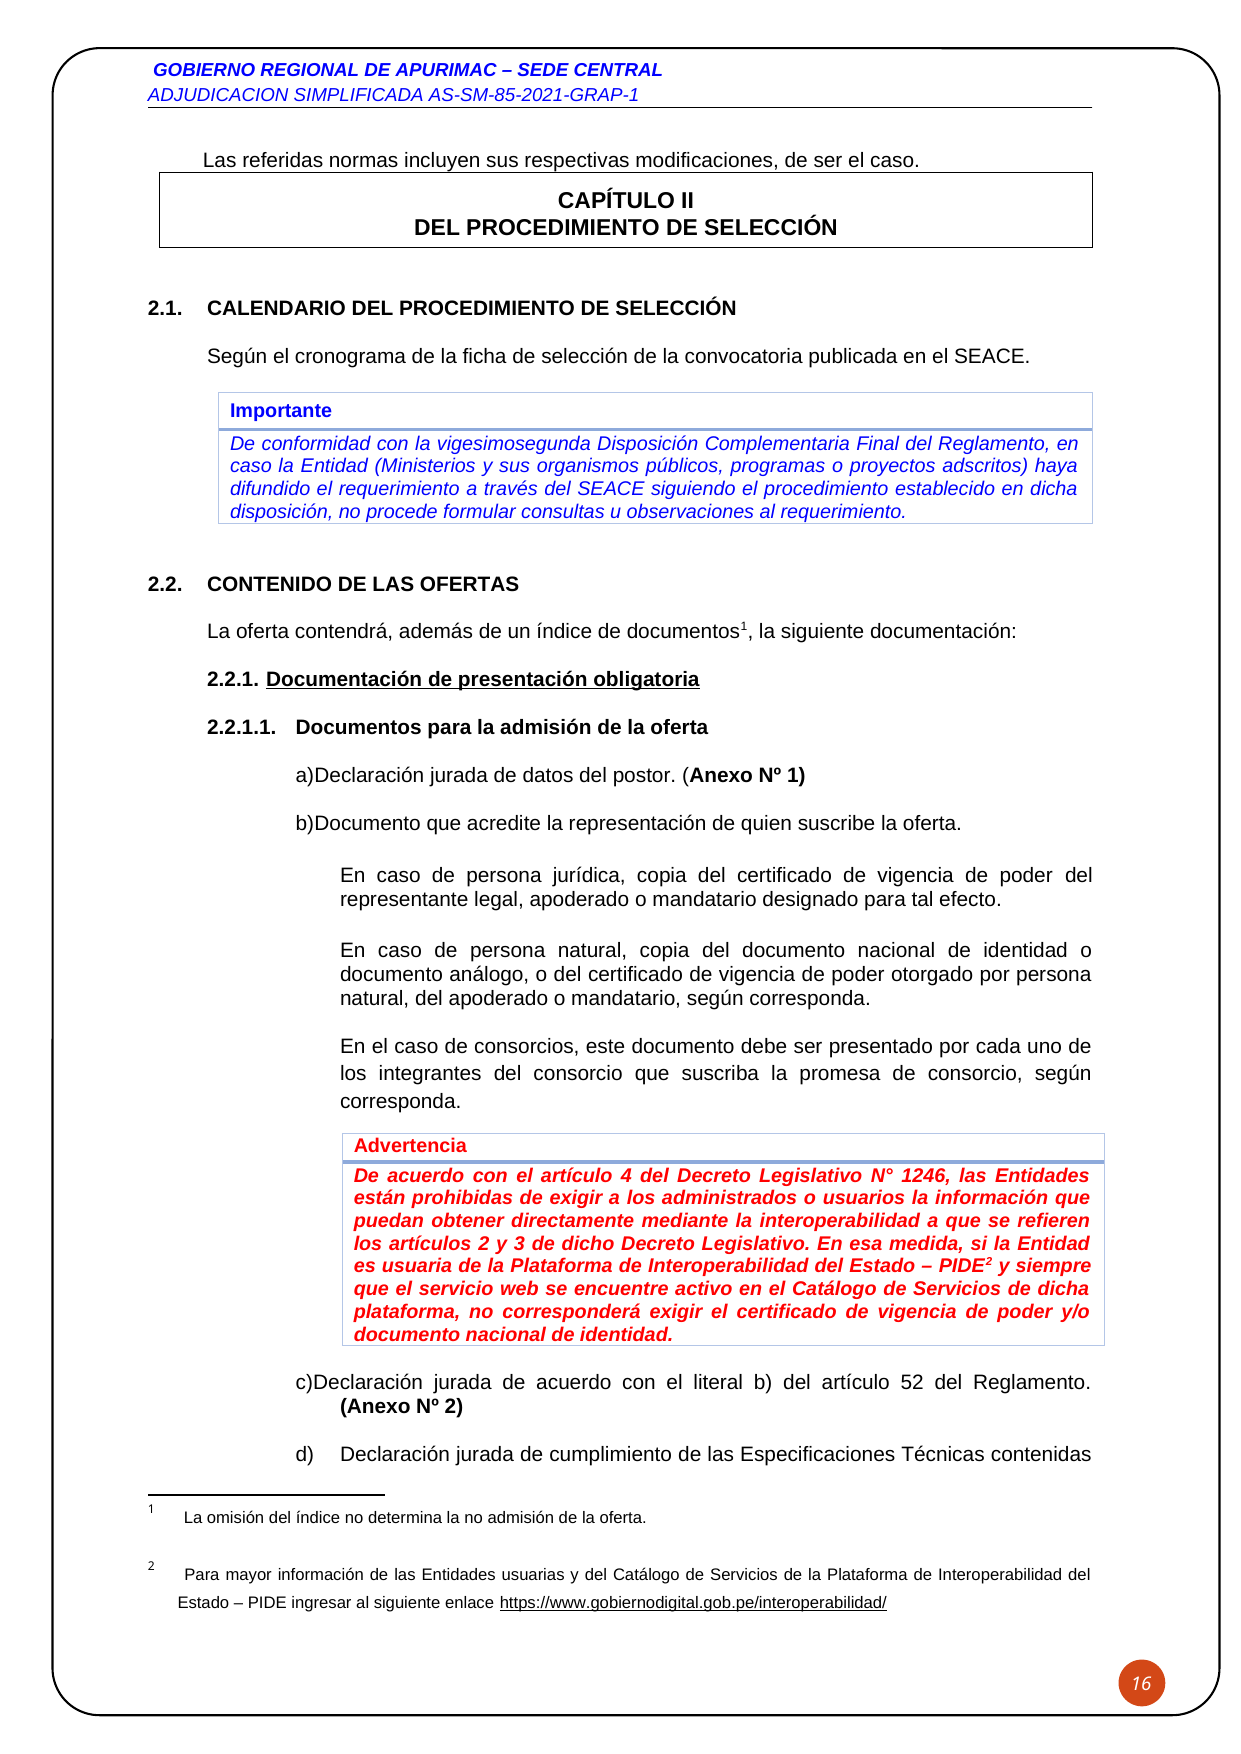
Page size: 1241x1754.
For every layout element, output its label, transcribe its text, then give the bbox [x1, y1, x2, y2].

list Declaración jurada de acuerdo con el literal b) del artículo 52 del Reglamento. (Anexo Nº 2) [295, 1370, 1092, 1418]
list La oferta contendrá, además de un índice de documentos, la siguiente documentación: [207, 619, 1092, 643]
table_cell De conformidad con la vigesimosegunda Disposición Complementaria Final del Reglamento, en caso la Entidad (Ministerios y sus organismos públicos, programas o proyectos adscritos) haya difundido el requerimiento a través del SEACE siguiendo el procedimiento establecido en dicha disposición, no procede formular consultas u observaciones al requerimiento. [219, 431, 1092, 522]
list En el caso de consorcios, este documento debe ser presentado por cada uno de los integrantes del consorcio que suscriba la promesa de consorcio, según corresponda. [340, 1034, 1092, 1113]
list CONTENIDO DE LAS OFERTAS [148, 571, 1092, 595]
table_header CAPÍTULO II DEL PROCEDIMIENTO DE SELECCIÓN [160, 173, 1092, 247]
list Documentación de presentación obligatoria [207, 667, 1092, 691]
list Documentos para la admisión de la oferta [207, 715, 1092, 739]
list En caso de persona jurídica, copia del certificado de vigencia de poder del representante legal, apoderado o mandatario designado para tal efecto. [340, 862, 1092, 910]
list Declaración jurada de datos del postor. (Anexo Nº 1) [295, 763, 1092, 787]
list CALENDARIO DEL PROCEDIMIENTO DE SELECCIÓN [148, 296, 1092, 320]
list En caso de persona natural, copia del documento nacional de identidad o documento análogo, o del certificado de vigencia de poder otorgado por persona natural, del apoderado o mandatario, según corresponda. [340, 938, 1092, 1010]
text Las referidas normas incluyen sus respectivas modificaciones, de ser el caso. [203, 148, 1092, 172]
list Documento que acredite la representación de quien suscribe la oferta. [295, 811, 1092, 835]
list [295, 1442, 1092, 1466]
text Según el cronograma de la ficha de selección de la convocatoria publicada en el SEACE. [207, 344, 1092, 368]
table_header Advertencia [343, 1134, 1104, 1160]
table_header Importante [219, 393, 1092, 428]
table_cell De acuerdo con el artículo 4 del Decreto Legislativo N° 1246, las Entidades están prohibidas de exigir a los administrados o usuarios la información que puedan obtener directamente mediante la interoperabilidad a que se refieren los artículos 2 y 3 de dicho Decreto Legislativo. En esa medida, si la Entidad es usuaria de la Plataforma de Interoperabilidad del Estado – PIDE y siempre que el servicio web se encuentre activo en el Catálogo de Servicios de dicha plataforma, no corresponderá exigir el certificado de vigencia de poder y/o documento nacional de identidad. [343, 1164, 1104, 1345]
